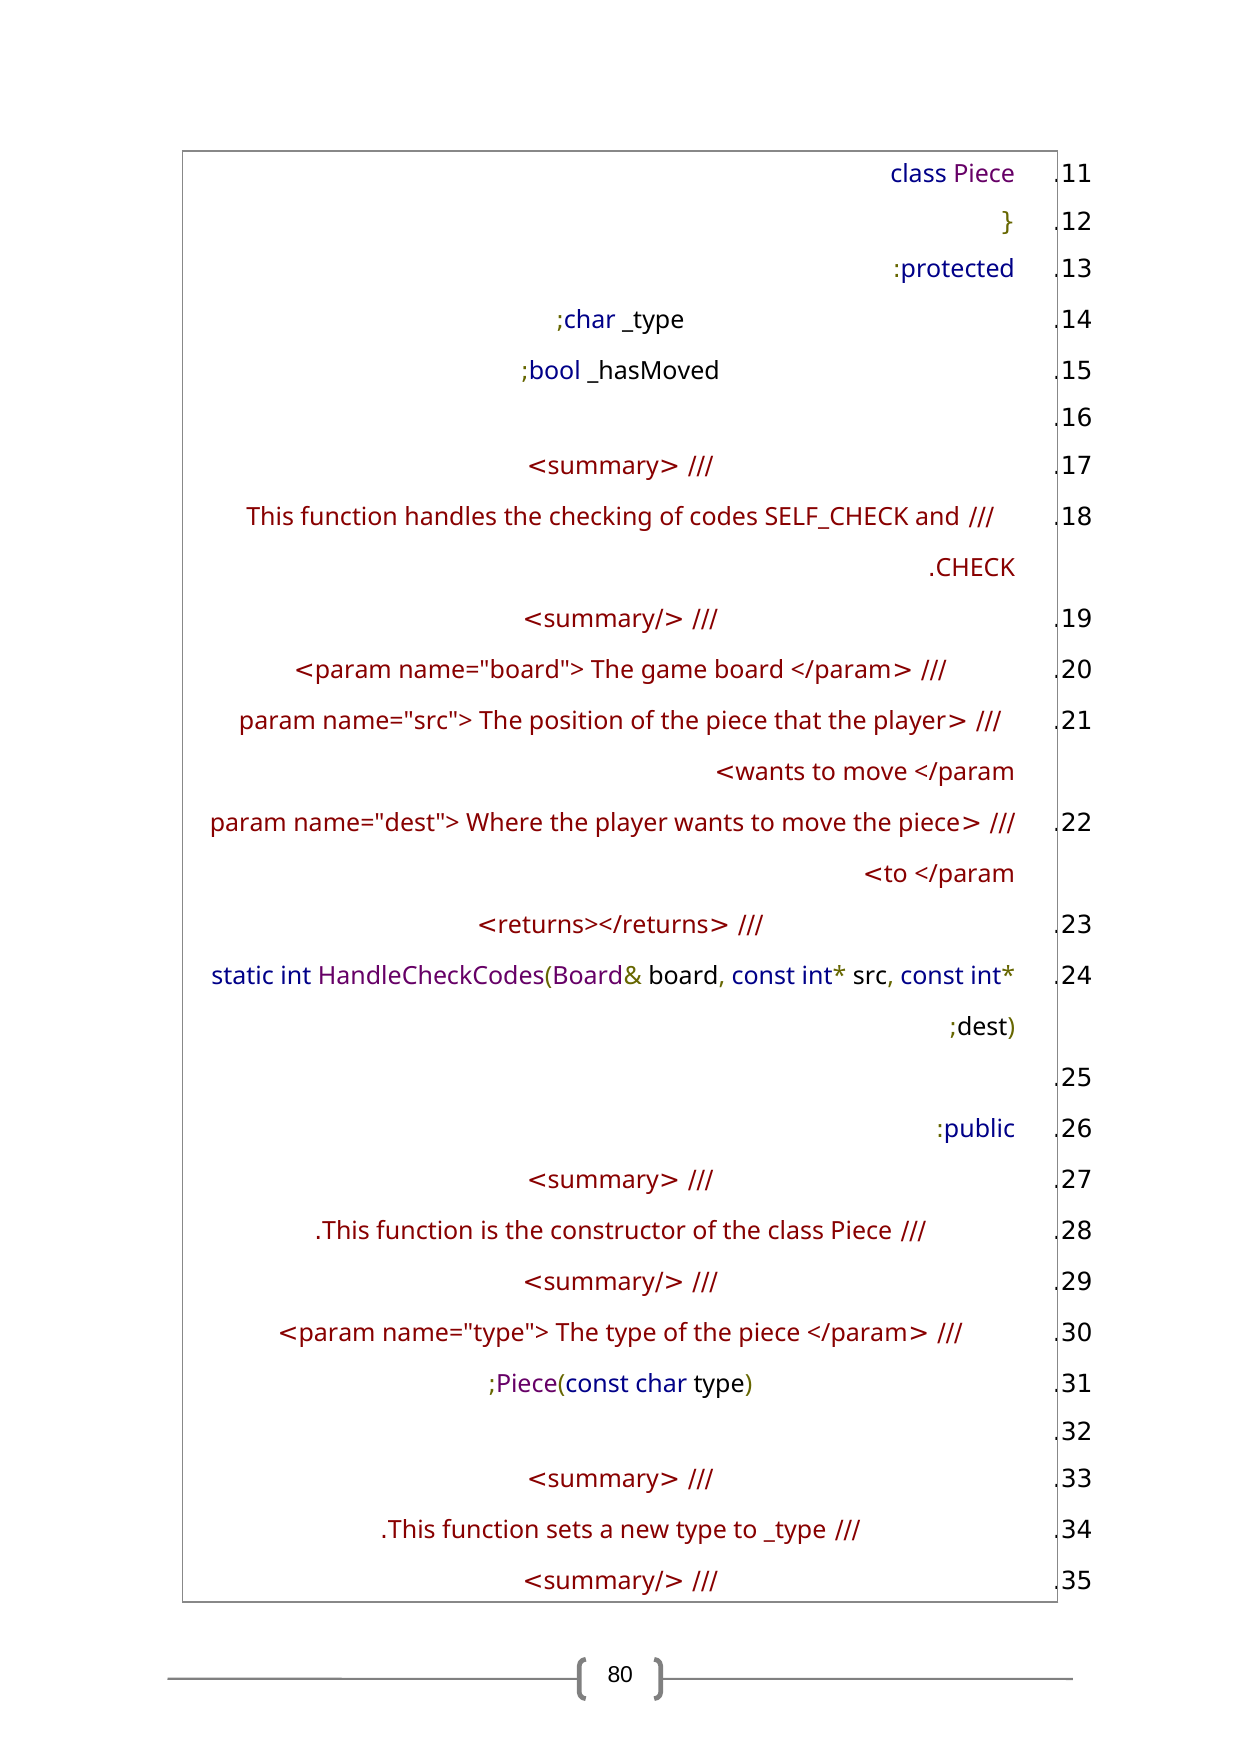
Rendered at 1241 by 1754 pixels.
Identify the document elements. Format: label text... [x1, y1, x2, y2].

list bool _hasMoved; [183, 347, 1057, 387]
list class Piece [183, 152, 1057, 190]
list /// <summary> [183, 1156, 1057, 1196]
list /// <summary> [183, 1455, 1057, 1495]
list /// This function sets a new type to _type. [183, 1506, 1057, 1546]
list /// <param name="dest"> Where the player wants to move the piece to </param> [183, 799, 1057, 890]
list /// This function is the constructor of the class Piece. [183, 1207, 1057, 1247]
list /// </summary> [183, 1557, 1057, 1601]
list /// This function handles the checking of codes SELF_CHECK and CHECK. [183, 493, 1057, 583]
list { [183, 201, 1057, 236]
list static int HandleCheckCodes(Board& board, const int* src, const int* dest); [183, 952, 1057, 1043]
list /// <returns></returns> [183, 901, 1057, 941]
list protected: [183, 245, 1057, 284]
list public: [183, 1105, 1057, 1145]
list /// <param name="type"> The type of the piece </param> [183, 1309, 1057, 1349]
list /// </summary> [183, 1258, 1057, 1298]
list /// <param name="src"> The position of the piece that the player wants to move </param> [183, 697, 1057, 788]
list char _type; [183, 296, 1057, 336]
list Piece(const char type); [183, 1360, 1057, 1400]
list /// <summary> [183, 442, 1057, 481]
list /// </summary> [183, 595, 1057, 634]
list /// <param name="board"> The game board </param> [183, 646, 1057, 686]
